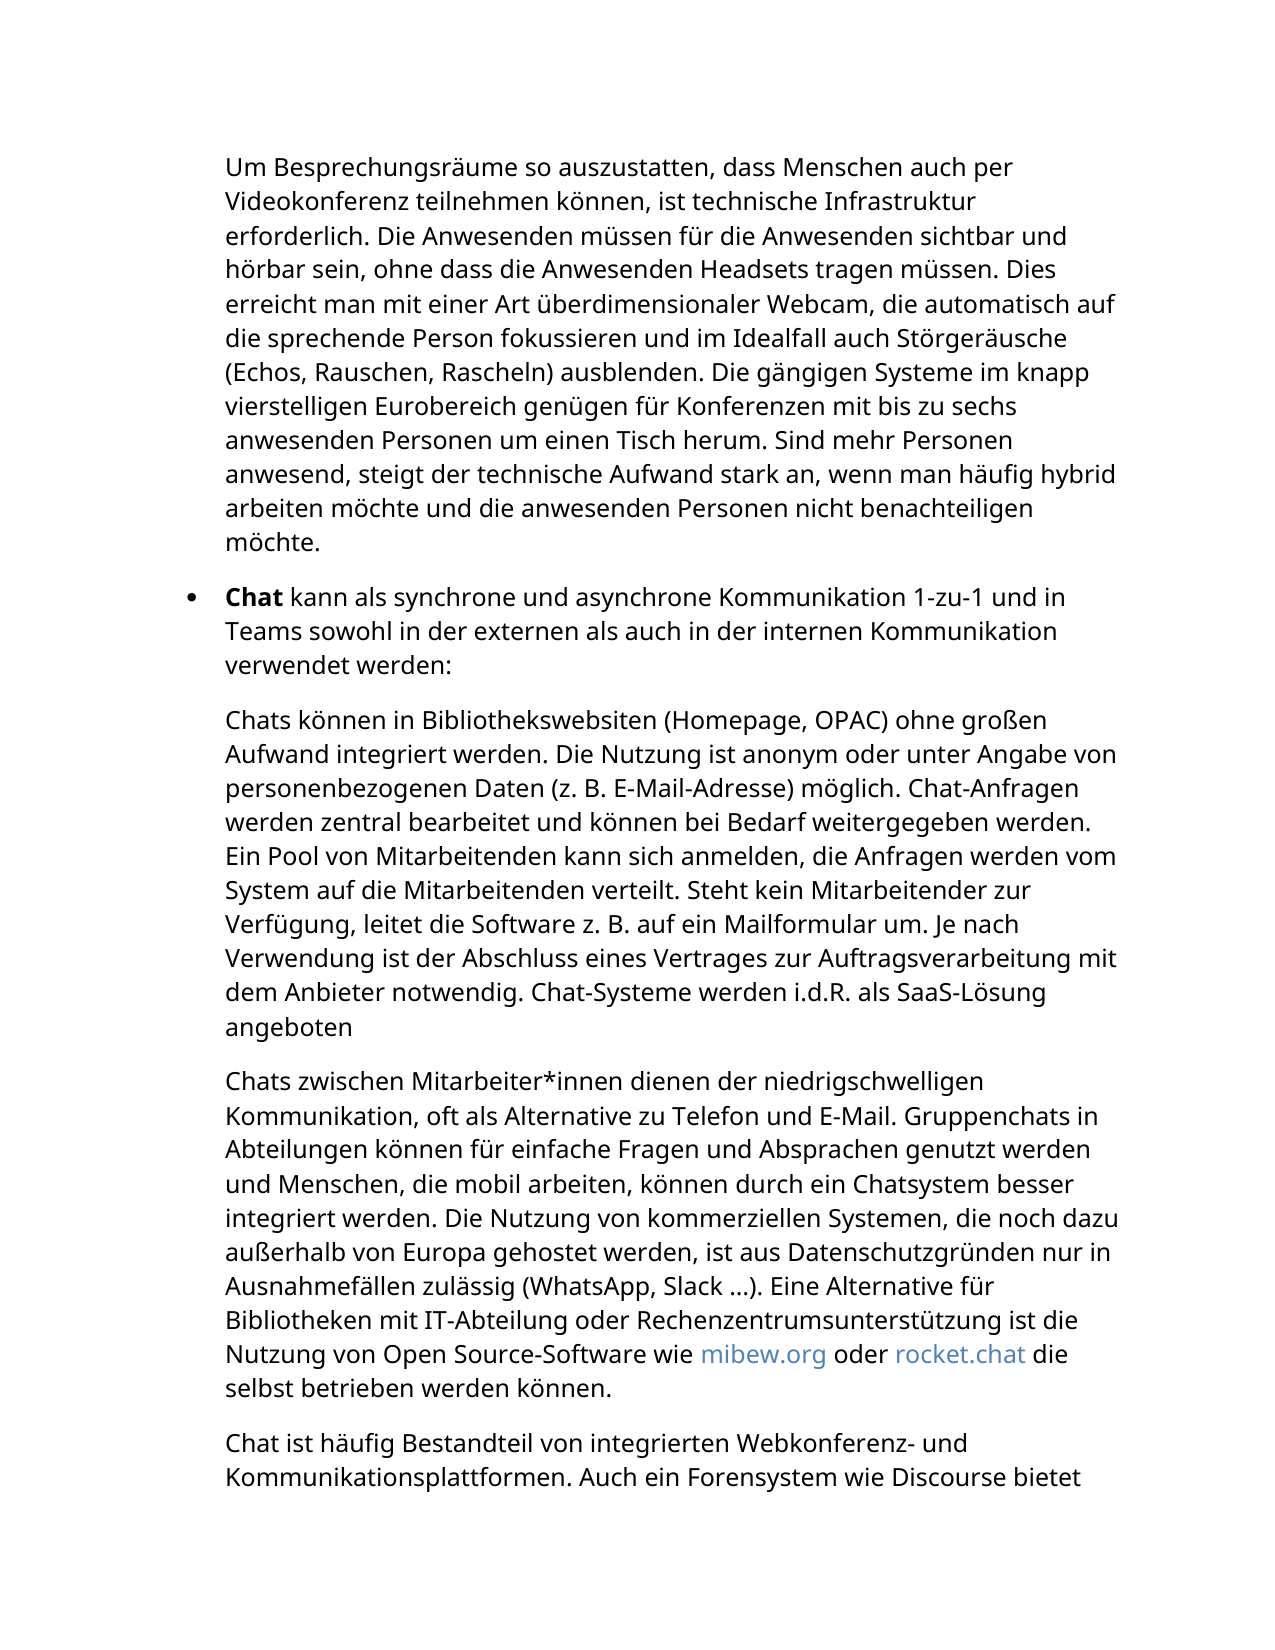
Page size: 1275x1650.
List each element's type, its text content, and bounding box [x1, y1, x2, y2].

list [187, 1426, 1125, 1494]
list Chat kann als synchrone und asynchrone Kommunikation 1-zu-1 und in Teams sowohl in der externen als auch in der internen Kommunikation verwendet werden: [187, 579, 1125, 682]
list Chats zwischen Mitarbeiter*innen dienen der niedrigschwelligen Kommunikation, oft als Alternative zu Telefon und E-Mail. Gruppenchats in Abteilungen können für einfache Fragen und Absprachen genutzt werden und Menschen, die mobil arbeiten, können durch ein Chatsystem besser integriert werden. Die Nutzung von kommerziellen Systemen, die noch dazu außerhalb von Europa gehostet werden, ist aus Datenschutzgründen nur in Ausnahmefällen zulässig (WhatsApp, Slack …). Eine Alternative für Bibliotheken mit IT-Abteilung oder Rechenzentrumsunterstützung ist die Nutzung von Open Source-Software wie mibew.org oder rocket.chat die selbst betrieben werden können. [187, 1064, 1125, 1405]
list Chats können in Bibliothekswebsiten (Homepage, OPAC) ohne großen Aufwand integriert werden. Die Nutzung ist anonym oder unter Angabe von personenbezogenen Daten (z. B. E-Mail-Adresse) möglich. Chat-Anfragen werden zentral bearbeitet und können bei Bedarf weitergegeben werden. Ein Pool von Mitarbeitenden kann sich anmelden, die Anfragen werden vom System auf die Mitarbeitenden verteilt. Steht kein Mitarbeitender zur Verfügung, leitet die Software z. B. auf ein Mailformular um. Je nach Verwendung ist der Abschluss eines Vertrages zur Auftragsverarbeitung mit dem Anbieter notwendig. Chat-Systeme werden i.d.R. als SaaS-Lösung angeboten [187, 703, 1125, 1043]
list Um Besprechungsräume so auszustatten, dass Menschen auch per Videokonferenz teilnehmen können, ist technische Infrastruktur erforderlich. Die Anwesenden müssen für die Anwesenden sichtbar und hörbar sein, ohne dass die Anwesenden Headsets tragen müssen. Dies erreicht man mit einer Art überdimensionaler Webcam, die automatisch auf die sprechende Person fokussieren und im Idealfall auch Störgeräusche (Echos, Rauschen, Rascheln) ausblenden. Die gängigen Systeme im knapp vierstelligen Eurobereich genügen für Konferenzen mit bis zu sechs anwesenden Personen um einen Tisch herum. Sind mehr Personen anwesend, steigt der technische Aufwand stark an, wenn man häufig hybrid arbeiten möchte und die anwesenden Personen nicht benachteiligen möchte. [187, 150, 1125, 559]
